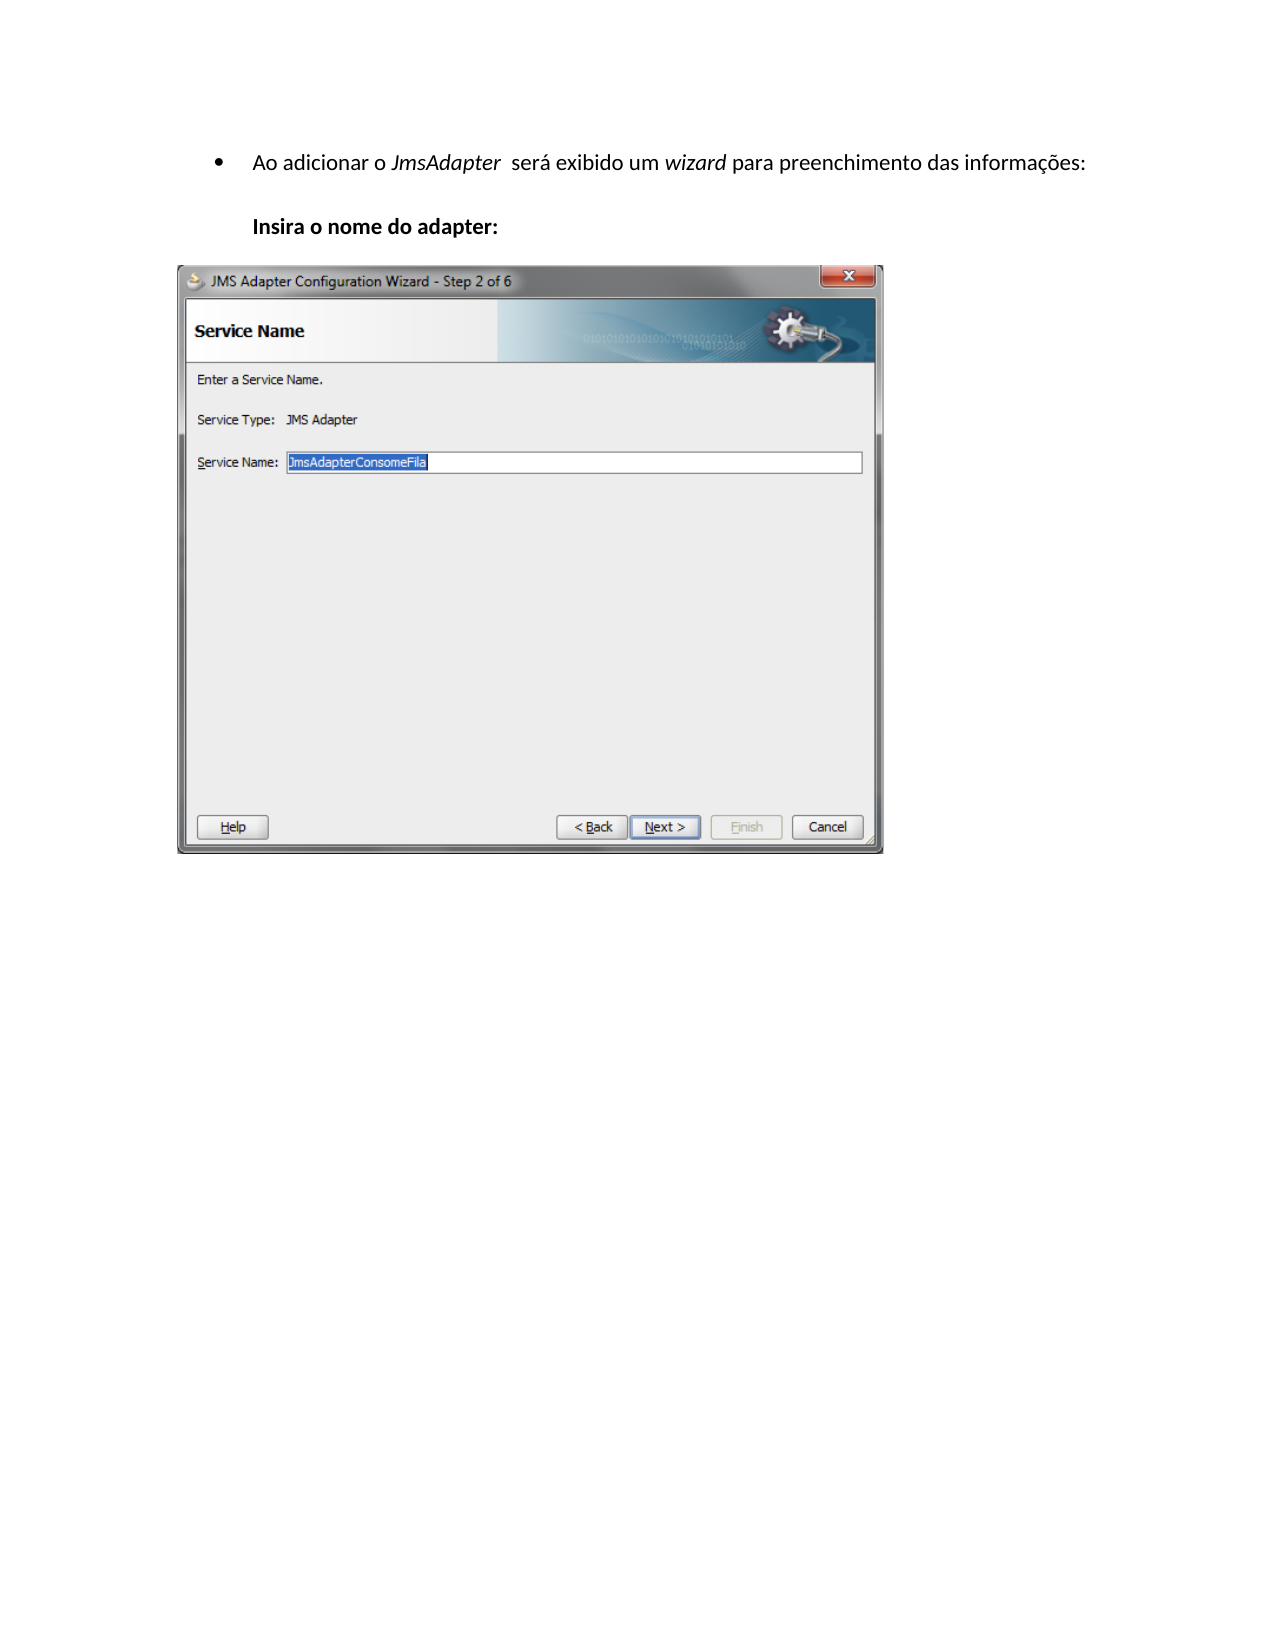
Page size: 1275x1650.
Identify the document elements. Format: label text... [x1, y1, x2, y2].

list Ao adicionar o JmsAdapter será exibido um wizard para preenchimento das informações: Insira o nome do adapter: [215, 148, 1093, 240]
picture [177, 265, 884, 854]
